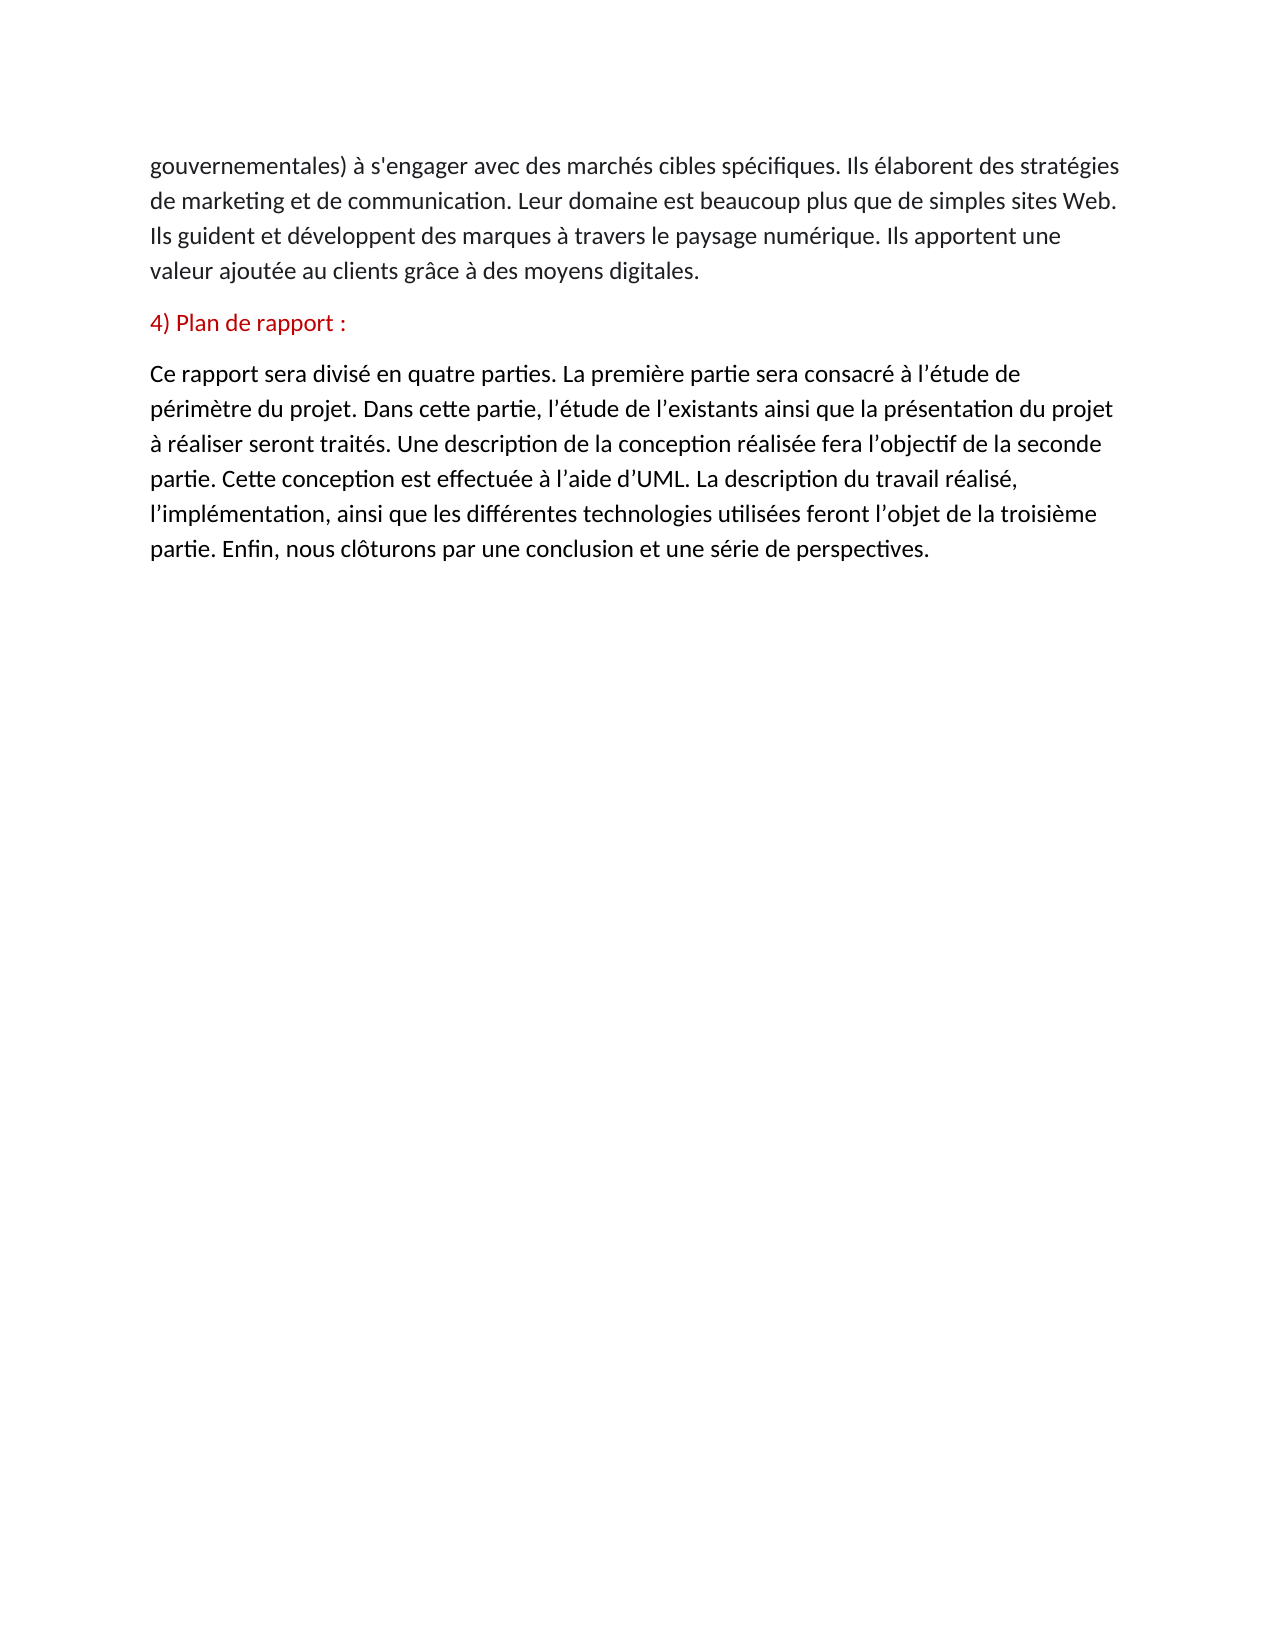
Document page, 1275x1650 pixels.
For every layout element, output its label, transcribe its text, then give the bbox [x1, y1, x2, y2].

text Ce rapport sera divisé en quatre parties. La première partie sera consacré à l’étude de périmètre du projet. Dans cette partie, l’étude de l’existants ainsi que la présentation du projet à réaliser seront traités. Une description de la conception réalisée fera l’objectif de la seconde partie. Cette conception est effectuée à l’aide d’UML. La description du travail réalisé, l’implémentation, ainsi que les différentes technologies utilisées feront l’objet de la troisième partie. Enfin, nous clôturons par une conclusion et une série de perspectives. [150, 358, 1125, 564]
text 4) Plan de rapport : [150, 307, 1125, 337]
